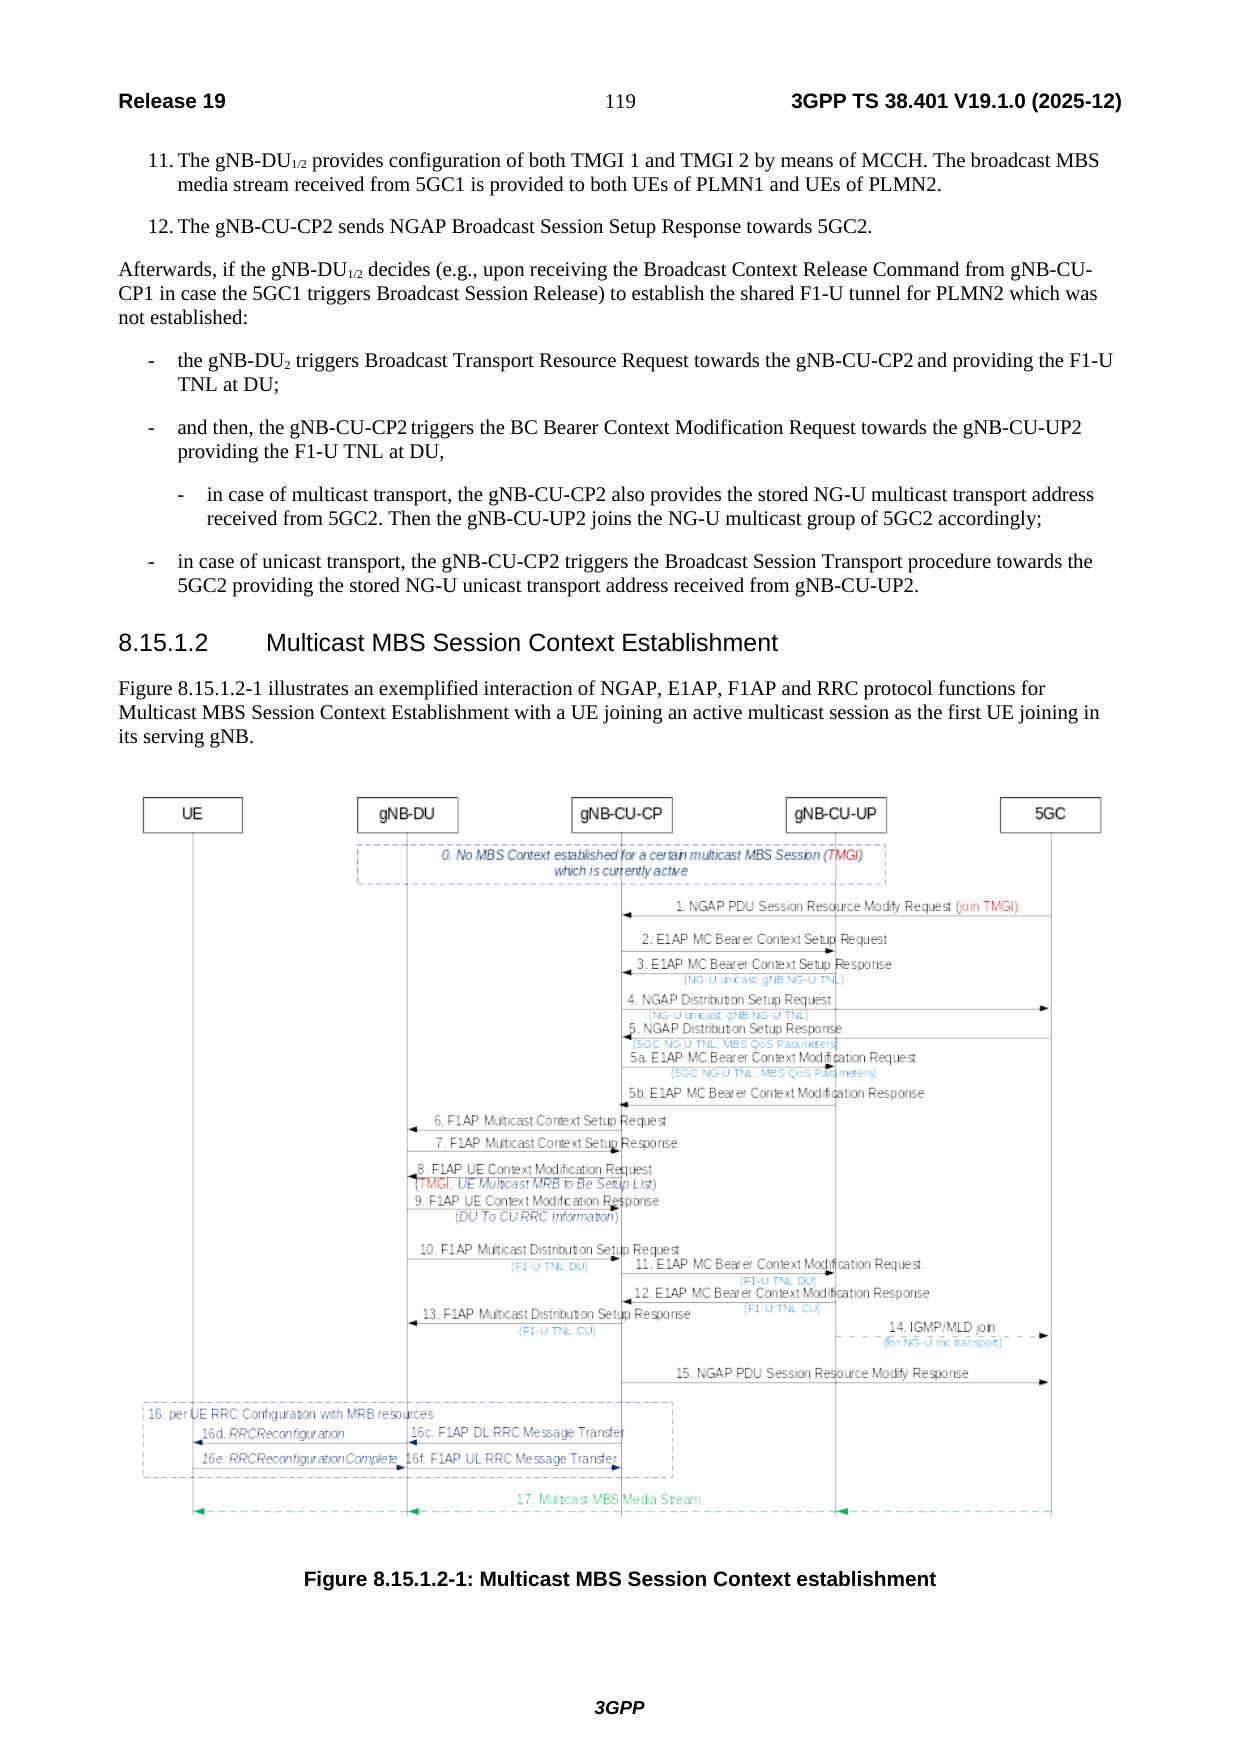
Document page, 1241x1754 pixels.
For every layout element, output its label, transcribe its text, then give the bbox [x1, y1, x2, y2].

text Figure 8.15.1.2-1 illustrates an exemplified interaction of NGAP, E1AP, F1AP and RRC protocol functions for Multicast MBS Session Context Establishment with a UE joining an active multicast session as the first UE joining in its serving gNB. [118, 676, 1122, 748]
text 11. The gNB-DU1/2 provides configuration of both TMGI 1 and TMGI 2 by means of MCCH. The broadcast MBS media stream received from 5GC1 is provided to both UEs of PLMN1 and UEs of PLMN2. [148, 147, 1122, 196]
text - the gNB-DU2 triggers Broadcast Transport Resource Request towards the gNB-CU-CP2 and providing the F1-U TNL at DU; [148, 348, 1122, 396]
text 12. The gNB-CU-CP2 sends NGAP Broadcast Session Setup Response towards 5GC2. [148, 214, 1122, 238]
text - in case of unicast transport, the gNB-CU-CP2 triggers the Broadcast Session Transport procedure towards the 5GC2 providing the stored NG-U unicast transport address received from gNB-CU-UP2. [148, 549, 1122, 597]
text Figure 8.15.1.2-1: Multicast MBS Session Context establishment [118, 1567, 1122, 1591]
text Afterwards, if the gNB-DU1/2 decides (e.g., upon receiving the Broadcast Context Release Command from gNB-CU-CP1 in case the 5GC1 triggers Broadcast Session Release) to establish the shared F1-U tunnel for PLMN2 which was not established: [118, 257, 1122, 329]
text - in case of multicast transport, the gNB-CU-CP2 also provides the stored NG-U multicast transport address received from 5GC2. Then the gNB-CU-UP2 joins the NG-U multicast group of 5GC2 accordingly; [177, 482, 1122, 530]
subtitle 8.15.1.2 Multicast MBS Session Context Establishment [118, 628, 1122, 657]
text - and then, the gNB-CU-CP2 triggers the BC Bearer Context Modification Request towards the gNB-CU-UP2 providing the F1-U TNL at DU, [148, 415, 1122, 463]
